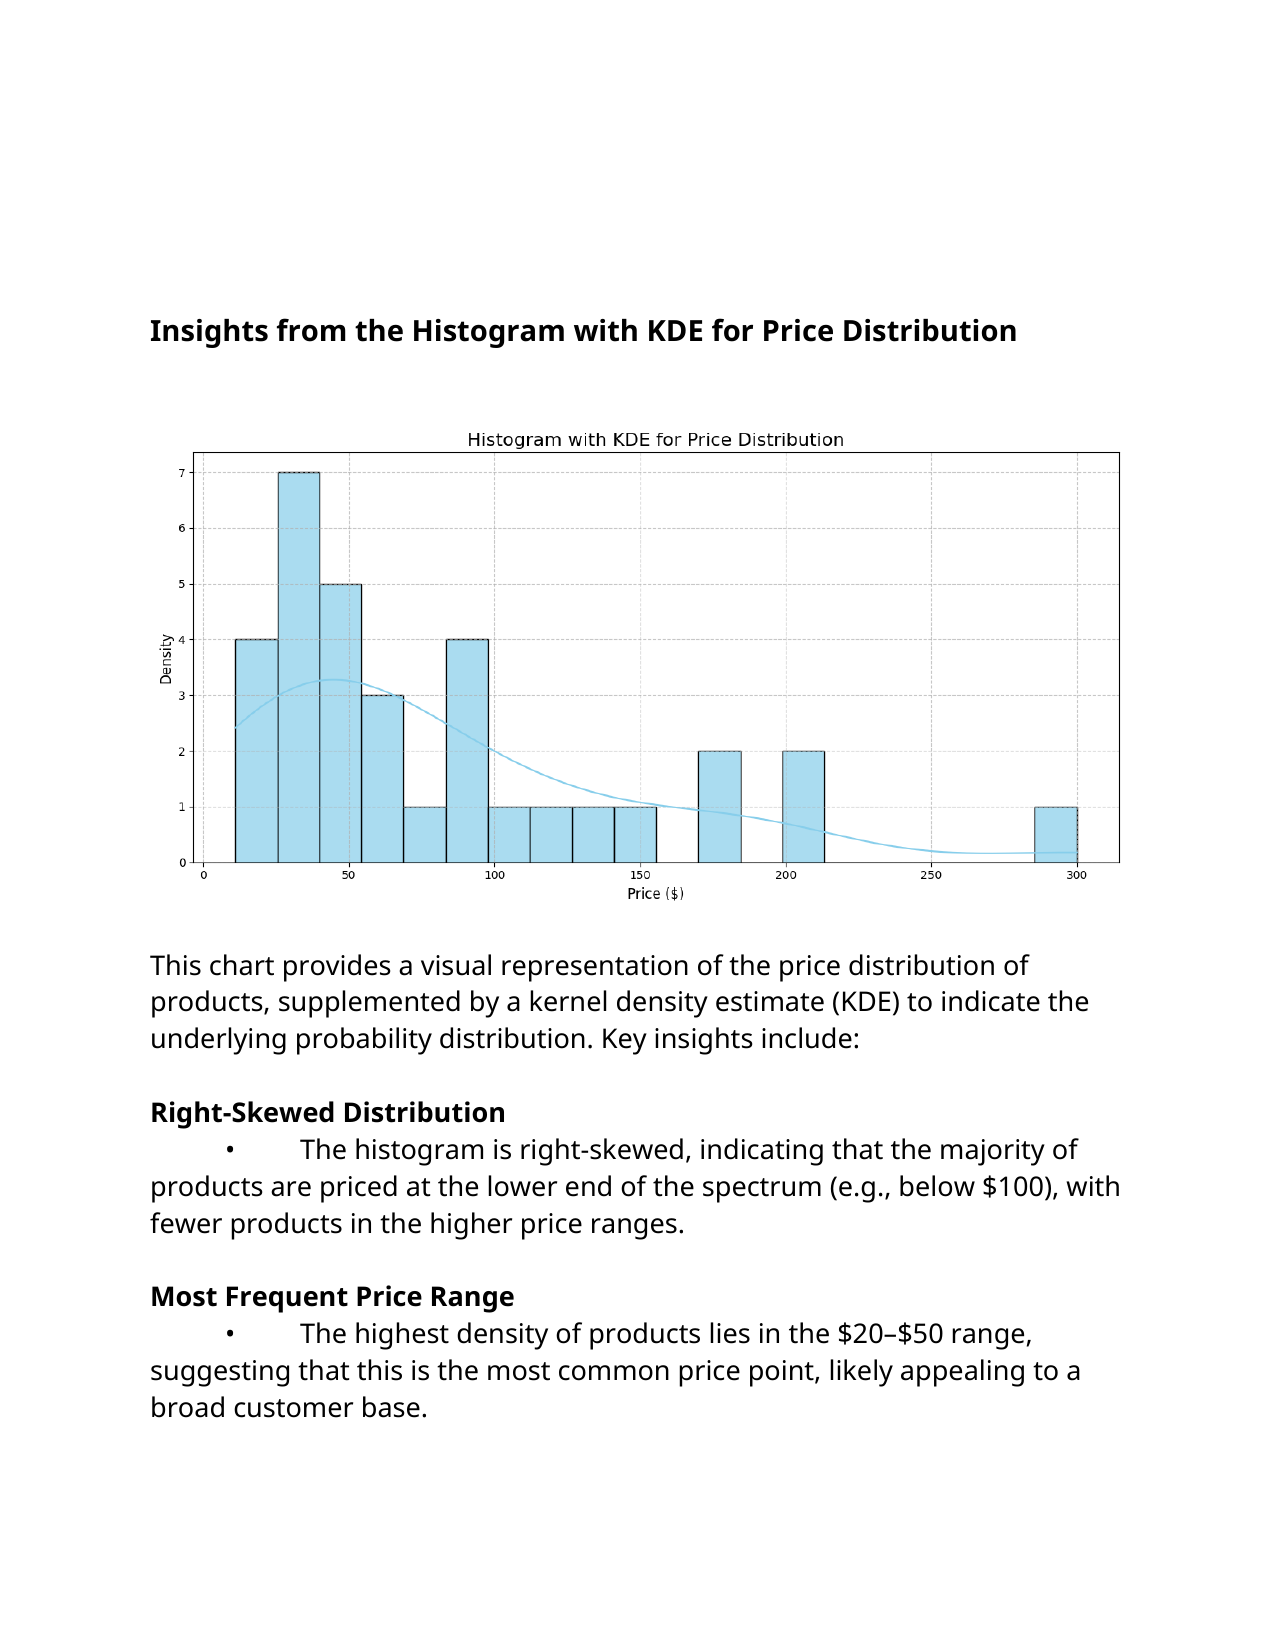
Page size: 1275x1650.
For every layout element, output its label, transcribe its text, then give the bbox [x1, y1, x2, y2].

text Insights from the Histogram with KDE for Price Distribution [150, 310, 1125, 350]
text Right-Skewed Distribution [150, 1093, 1125, 1130]
text • The highest density of products lies in the $20–$50 range, suggesting that this is the most common price point, likely appealing to a broad customer base. [150, 1315, 1125, 1425]
text This chart provides a visual representation of the price distribution of products, supplemented by a kernel density estimate (KDE) to indicate the underlying probability distribution. Key insights include: [150, 946, 1125, 1057]
picture [150, 425, 1125, 909]
text • The histogram is right-skewed, indicating that the majority of products are priced at the lower end of the spectrum (e.g., below $100), with fewer products in the higher price ranges. [150, 1130, 1125, 1241]
text Most Frequent Price Range [150, 1278, 1125, 1315]
